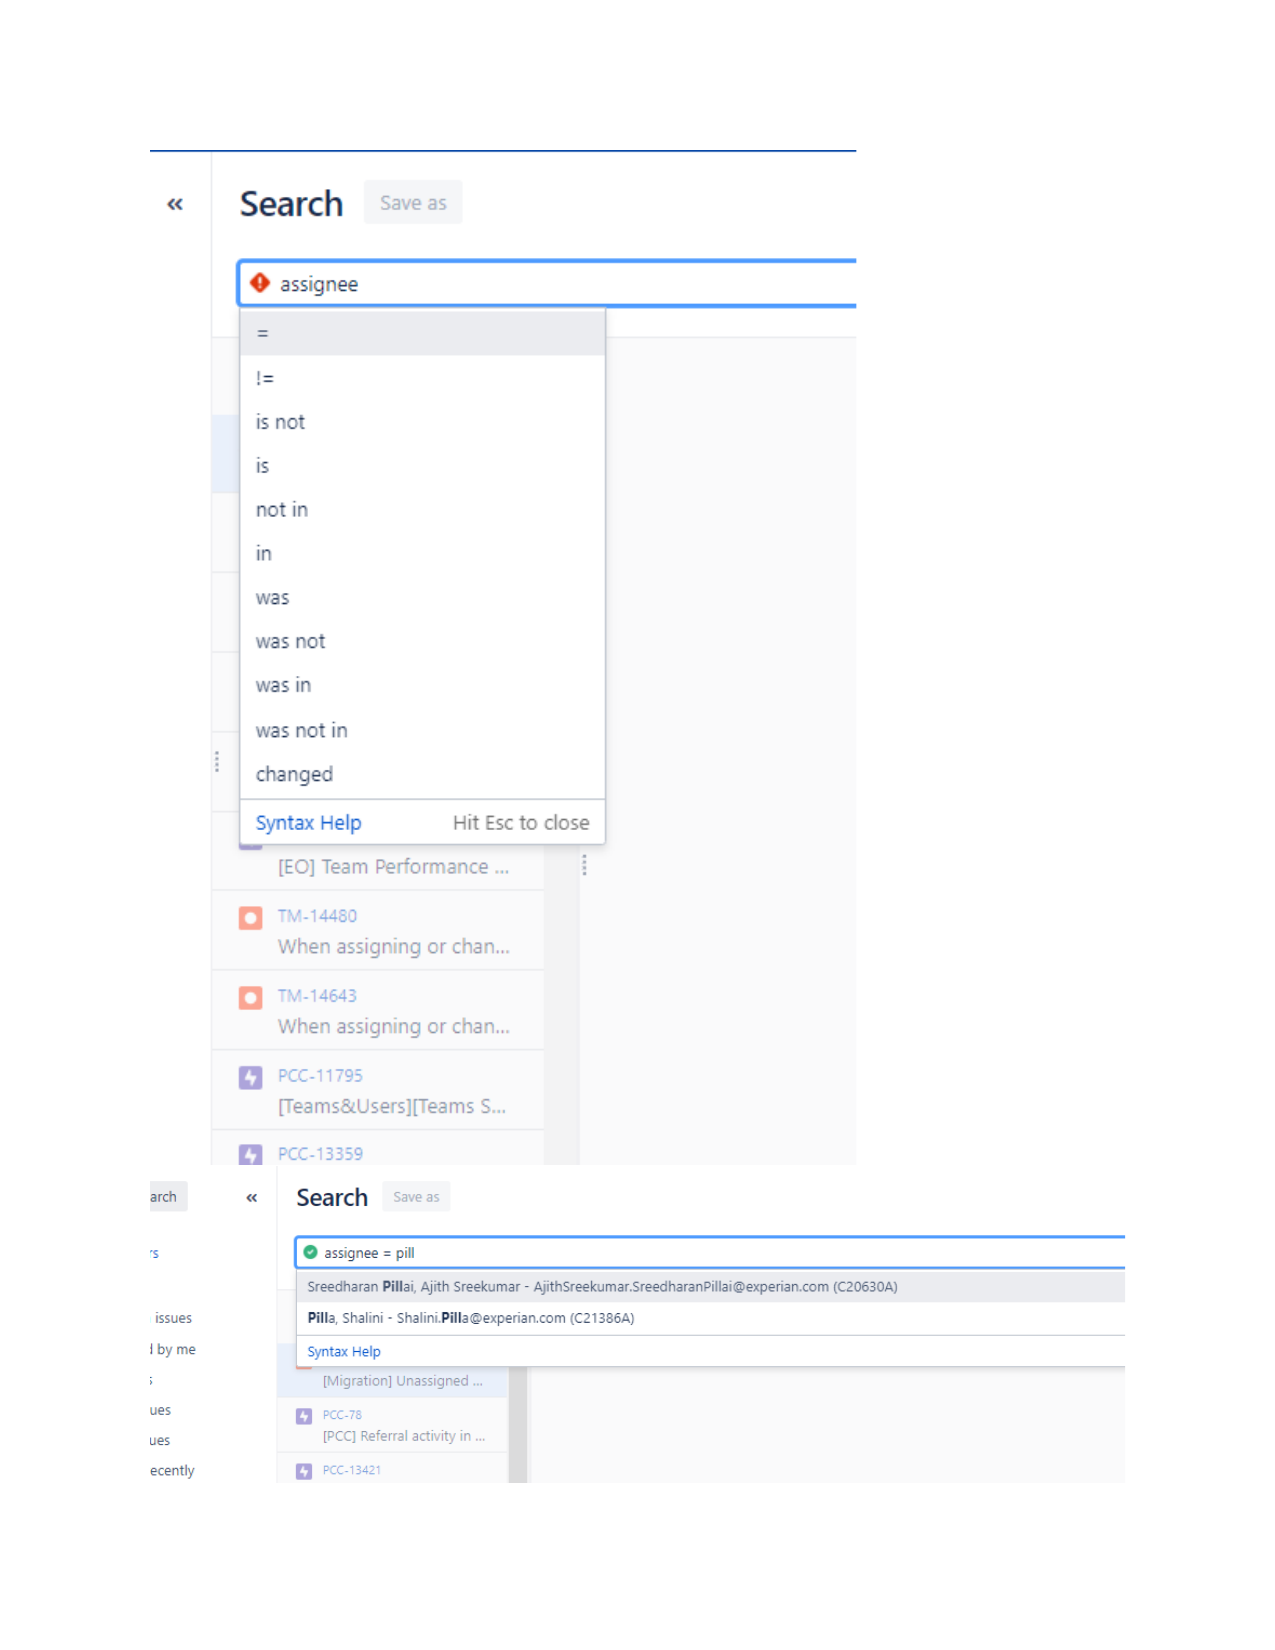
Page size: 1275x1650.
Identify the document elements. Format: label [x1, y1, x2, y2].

picture [150, 1166, 1125, 1483]
picture [150, 150, 857, 1165]
